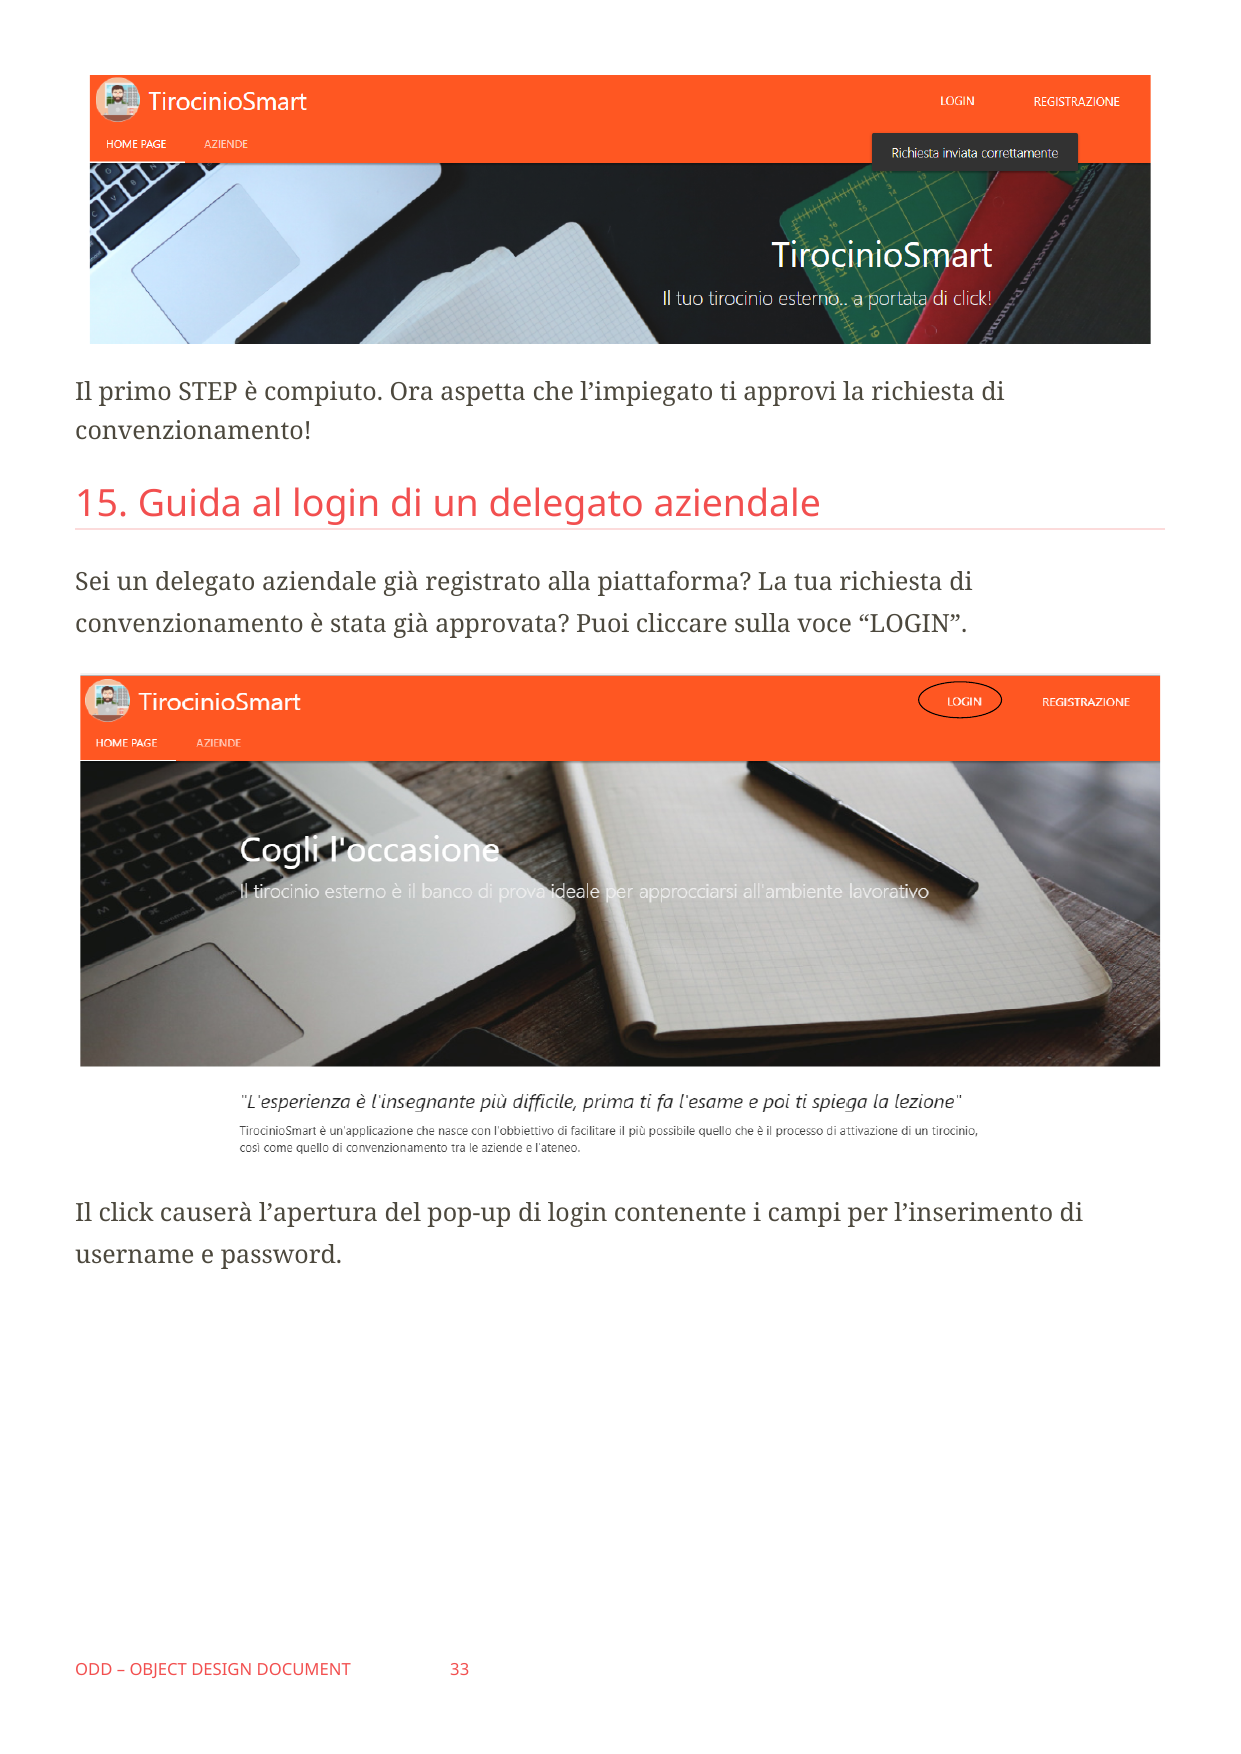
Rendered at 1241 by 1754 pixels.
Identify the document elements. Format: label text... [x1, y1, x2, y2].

text 15. Guida al login di un delegato aziendale [75, 477, 1165, 528]
picture [89, 75, 1151, 344]
text Sei un delegato aziendale già registrato alla piattaforma? La tua richiesta di convenzionamento è stata già approvata? Puoi cliccare sulla voce “LOGIN”. [75, 563, 1165, 640]
picture [80, 673, 1161, 1161]
text Il click causerà l’apertura del pop-up di login contenente i campi per l’inserimento di username e password. [75, 1194, 1165, 1271]
text Il primo STEP è compiuto. Ora aspetta che l’impiegato ti approvi la richiesta di convenzionamento! [75, 373, 1165, 446]
